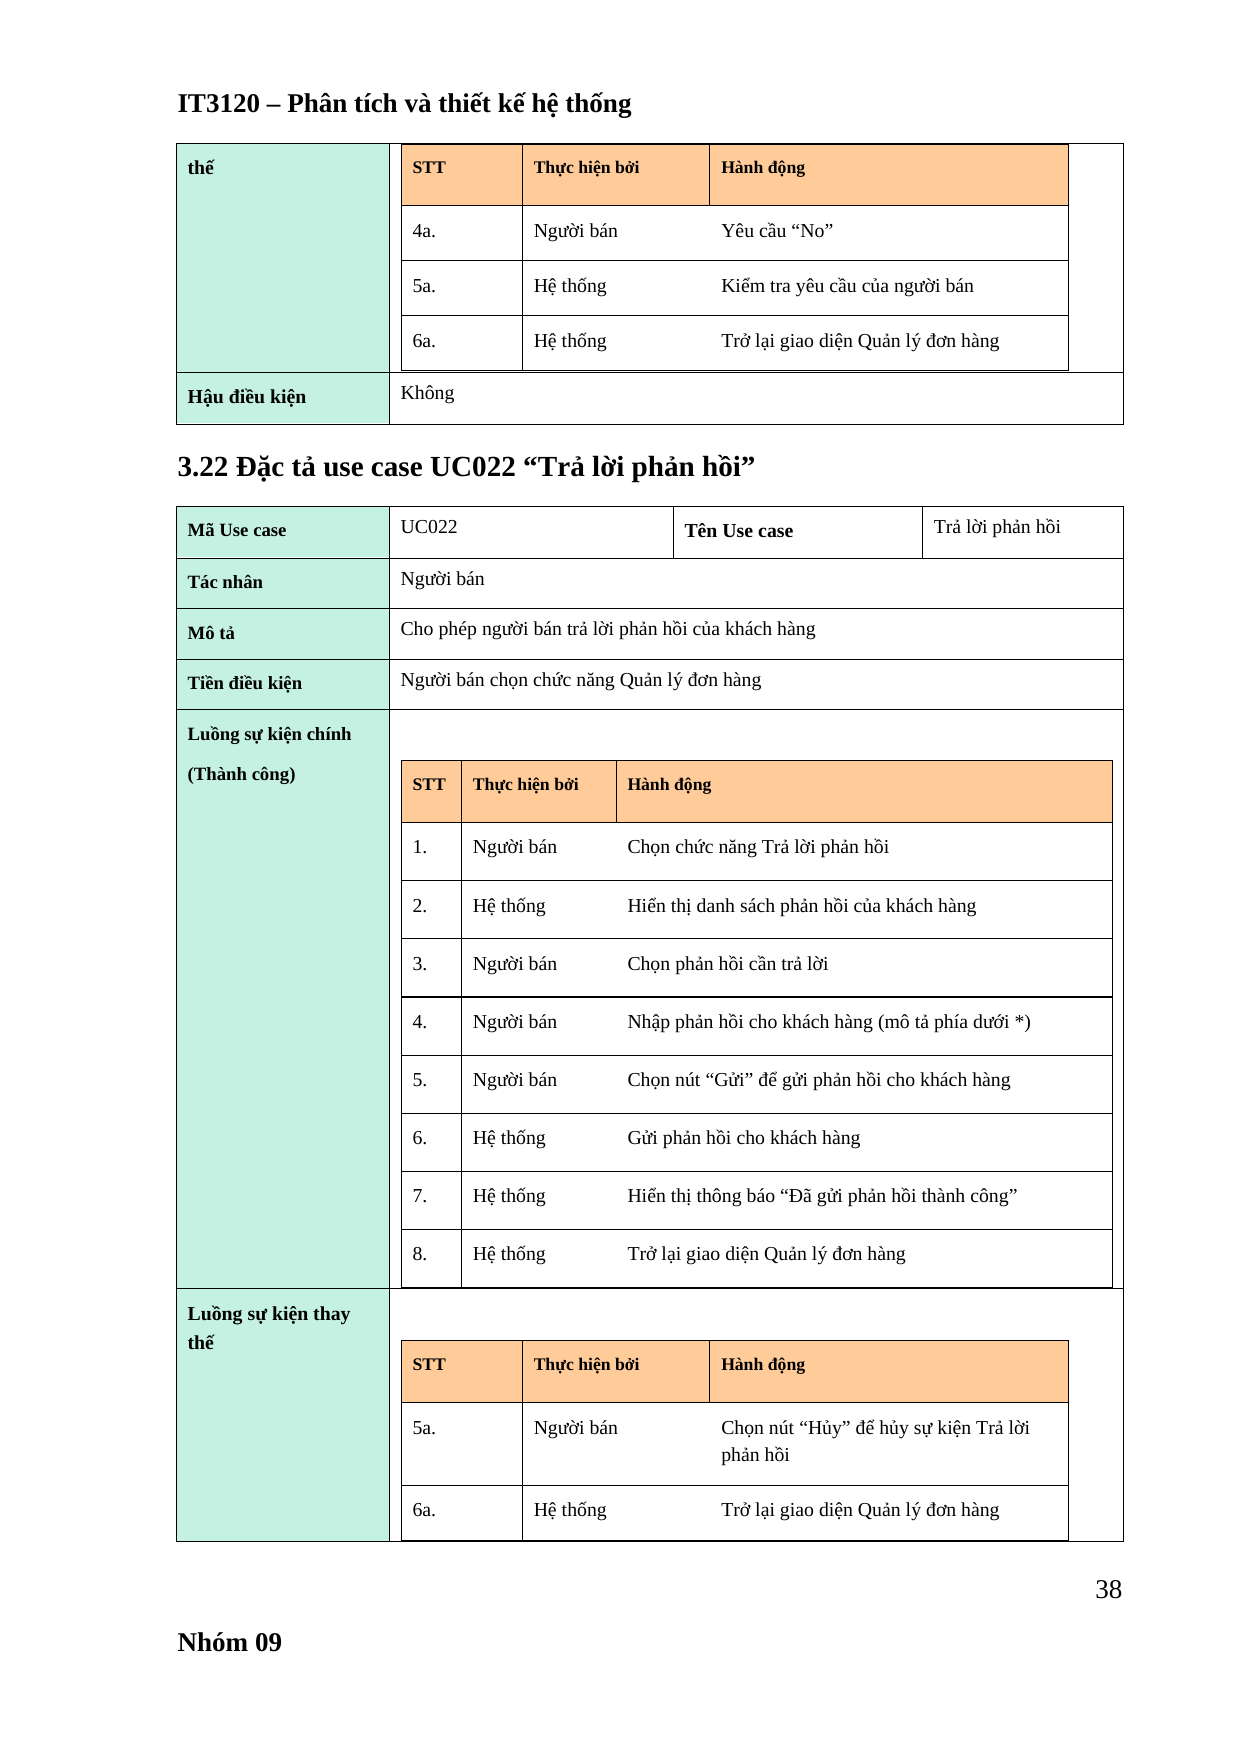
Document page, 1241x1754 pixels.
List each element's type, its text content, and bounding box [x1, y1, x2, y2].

table_cell [390, 1289, 1123, 1541]
table_header UC022 [390, 507, 673, 557]
table_header Mã Use case [177, 507, 389, 557]
table_cell Luồng sự kiện thay thế [177, 1289, 389, 1541]
table_cell Không [390, 373, 1123, 423]
table_cell Người bán chọn chức năng Quản lý đơn hàng [390, 660, 1123, 709]
table_cell Tác nhân [177, 559, 389, 608]
subtitle 3.22 Đặc tả use case UC022 “Trả lời phản hồi” [177, 449, 1122, 483]
table_cell [390, 144, 1123, 372]
table_cell Cho phép người bán trả lời phản hồi của khách hàng [390, 609, 1123, 659]
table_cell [177, 144, 389, 372]
table_cell [390, 710, 1123, 1288]
table_cell Mô tả [177, 609, 389, 659]
table_cell Luồng sự kiện chính (Thành công) [177, 710, 389, 1288]
table_header Trả lời phản hồi [923, 507, 1123, 557]
table_cell Hậu điều kiện [177, 373, 389, 423]
table_cell Người bán [390, 559, 1123, 608]
table_cell Tiền điều kiện [177, 660, 389, 709]
table_header Tên Use case [674, 507, 922, 557]
